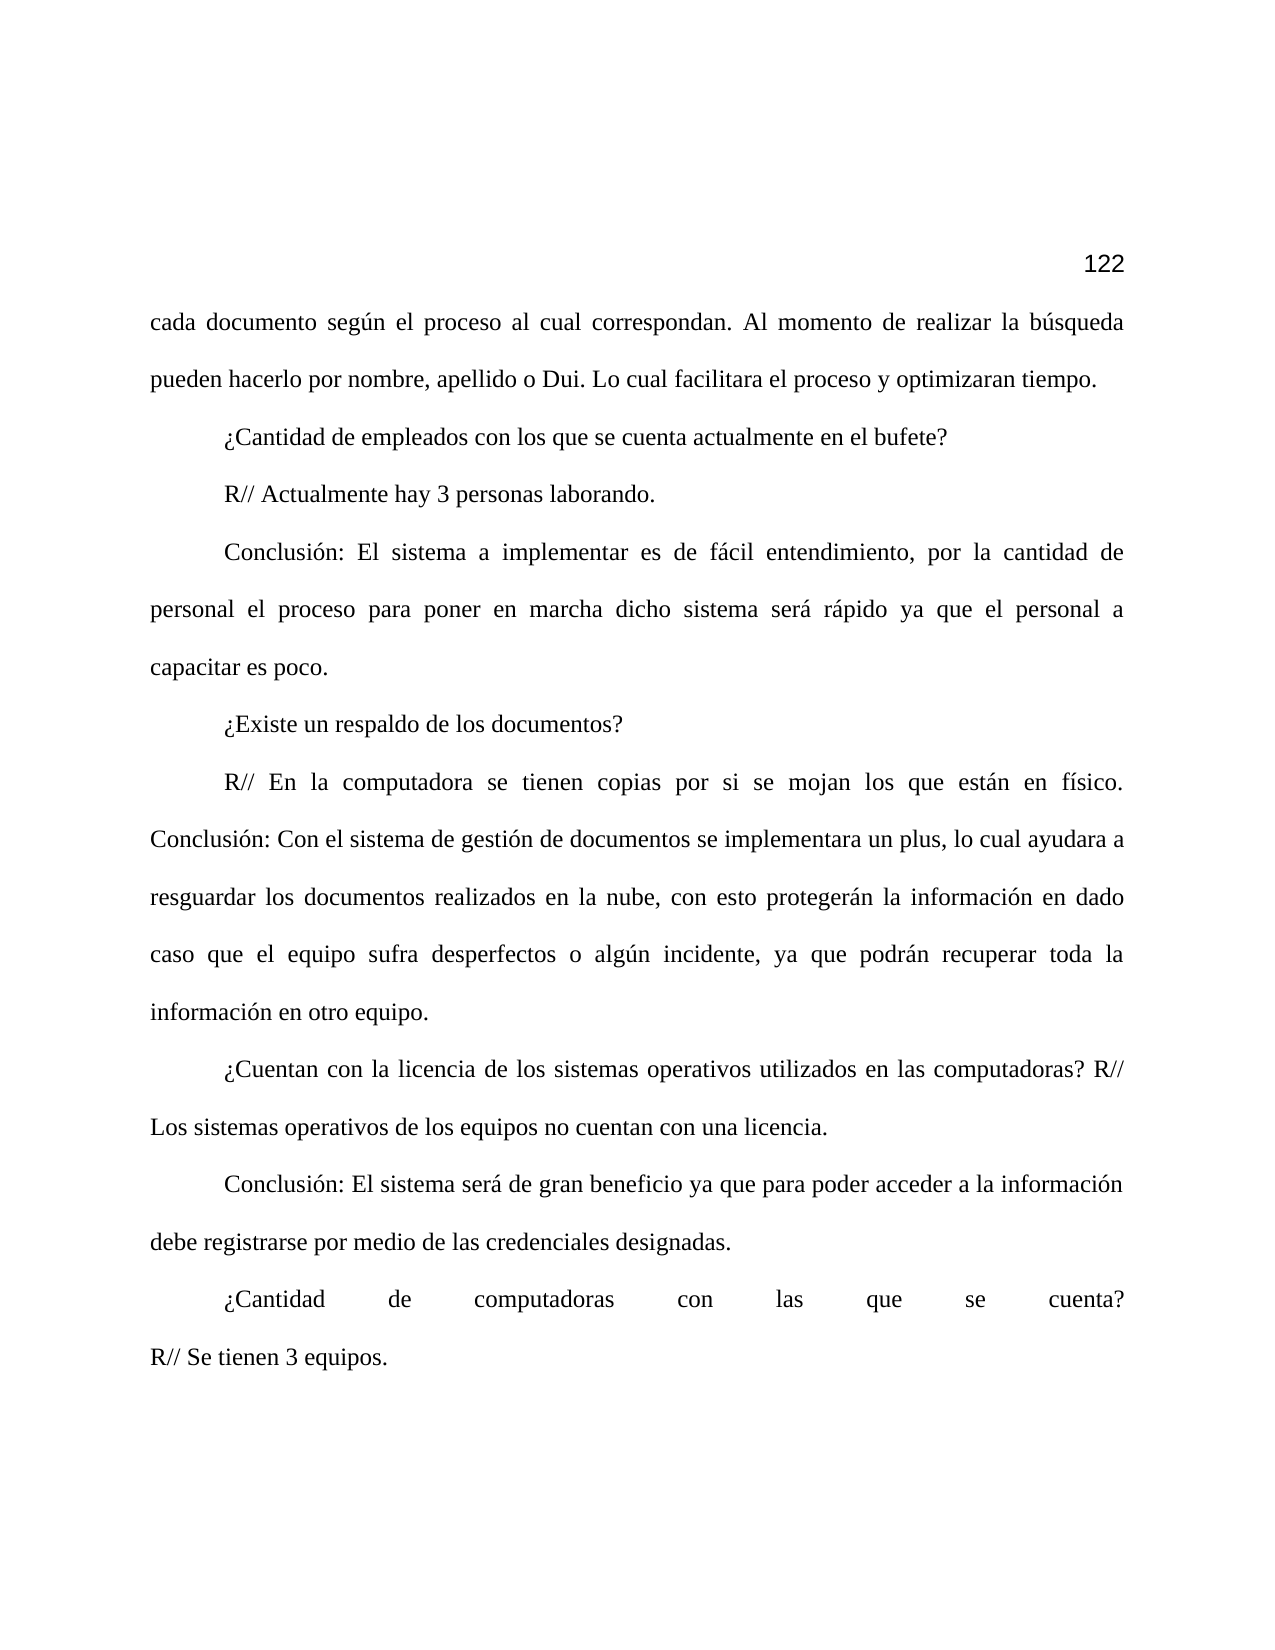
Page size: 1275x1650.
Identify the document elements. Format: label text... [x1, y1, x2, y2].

text ¿Cantidad de computadoras con las que se cuenta? R// Se tienen 3 equipos. [150, 1284, 1125, 1371]
text R// En la computadora se tienen copias por si se mojan los que están en físico. Conclusión: Con el sistema de gestión de documentos se implementara un plus, lo cual ayudara a resguardar los documentos realizados en la nube, con esto protegerán la información en dado caso que el equipo sufra desperfectos o algún incidente, ya que podrán recuperar toda la información en otro equipo. [150, 767, 1125, 1026]
text R// Actualmente hay 3 personas laborando. [150, 479, 1125, 508]
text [150, 307, 1125, 393]
text Conclusión: El sistema será de gran beneficio ya que para poder acceder a la información debe registrarse por medio de las credenciales designadas. [150, 1169, 1125, 1256]
text Conclusión: El sistema a implementar es de fácil entendimiento, por la cantidad de personal el proceso para poner en marcha dicho sistema será rápido ya que el personal a capacitar es poco. [150, 537, 1125, 681]
text ¿Cuentan con la licencia de los sistemas operativos utilizados en las computadoras? R// Los sistemas operativos de los equipos no cuentan con una licencia. [150, 1054, 1125, 1141]
text ¿Cantidad de empleados con los que se cuenta actualmente en el bufete? [150, 422, 1125, 451]
text ¿Existe un respaldo de los documentos? [150, 709, 1125, 738]
